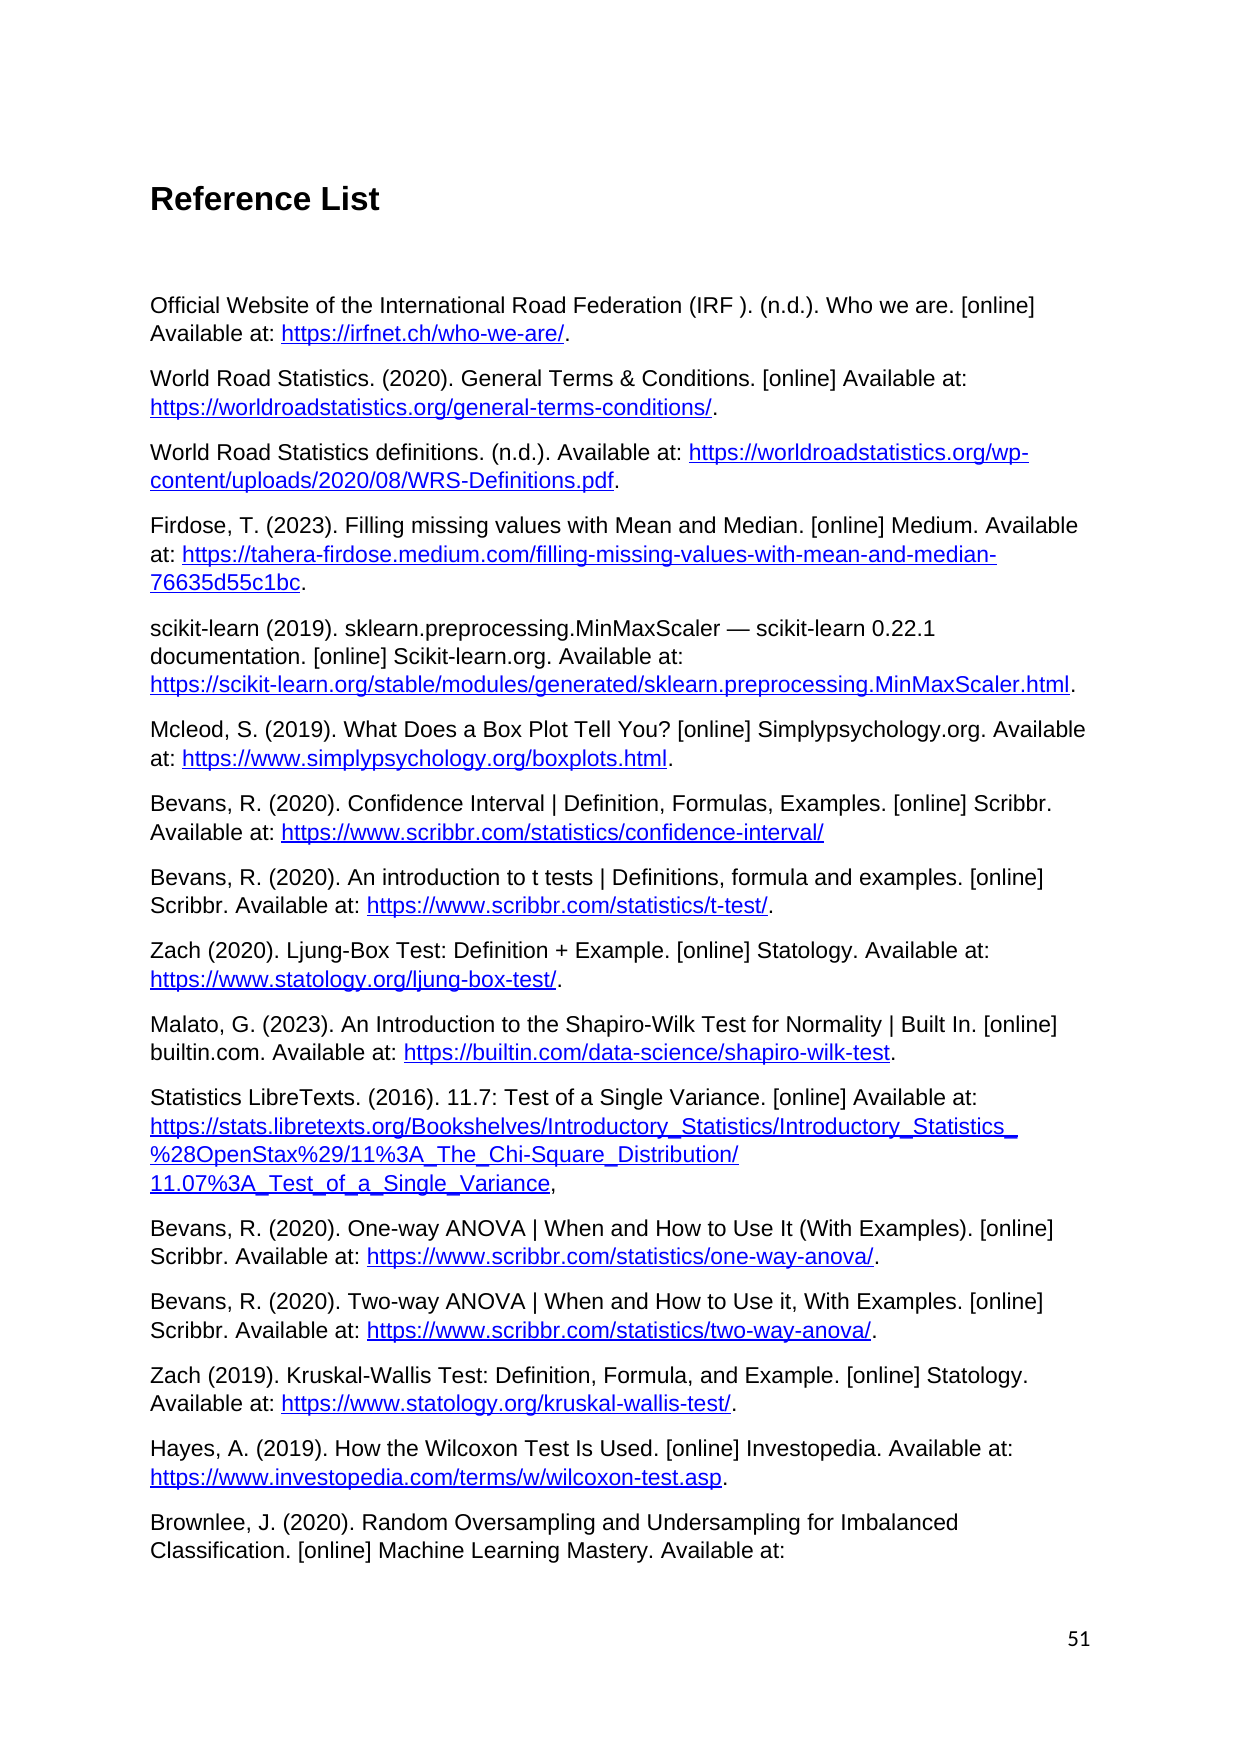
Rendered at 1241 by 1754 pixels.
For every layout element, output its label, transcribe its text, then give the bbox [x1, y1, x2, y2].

subtitle Reference List [150, 179, 1090, 218]
text Zach (2020). Ljung-Box Test: Definition + Example. [online] Statology. Available at: https://www.statology.org/ljung-box-test/. [150, 937, 1090, 992]
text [150, 1509, 1090, 1563]
text Bevans, R. (2020). One-way ANOVA | When and How to Use It (With Examples). [online] Scribbr. Available at: https://www.scribbr.com/statistics/one-way-anova/. [150, 1214, 1090, 1269]
text Bevans, R. (2020). Two-way ANOVA | When and How to Use it, With Examples. [online] Scribbr. Available at: https://www.scribbr.com/statistics/two-way-anova/. [150, 1288, 1090, 1343]
text Bevans, R. (2020). An introduction to t tests | Definitions, formula and examples. [online] Scribbr. Available at: https://www.scribbr.com/statistics/t-test/. [150, 863, 1090, 918]
text scikit-learn (2019). sklearn.preprocessing.MinMaxScaler — scikit-learn 0.22.1 documentation. [online] Scikit-learn.org. Available at: https://scikit-learn.org/stable/modules/generated/sklearn.preprocessing.MinMaxScaler.html. [150, 614, 1090, 698]
text Mcleod, S. (2019). What Does a Box Plot Tell You? [online] Simplypsychology.org. Available at: https://www.simplypsychology.org/boxplots.html. [150, 716, 1090, 771]
text Bevans, R. (2020). Confidence Interval | Definition, Formulas, Examples. [online] Scribbr. Available at: https://www.scribbr.com/statistics/confidence-interval/ [150, 790, 1090, 845]
text Zach (2019). Kruskal-Wallis Test: Definition, Formula, and Example. [online] Statology. Available at: https://www.statology.org/kruskal-wallis-test/. [150, 1362, 1090, 1416]
text World Road Statistics definitions. (n.d.). Available at: https://worldroadstatistics.org/wp-content/uploads/2020/08/WRS-Definitions.pdf. [150, 439, 1090, 494]
text Statistics LibreTexts. (2016). 11.7: Test of a Single Variance. [online] Available at: https://stats.libretexts.org/Bookshelves/Introductory_Statistics/Introductory_Statistics_%28OpenStax%29/11%3A_The_Chi-Square_Distribution/11.07%3A_Test_of_a_Single_Variance, [150, 1084, 1090, 1196]
text ‌Malato, G. (2023). An Introduction to the Shapiro-Wilk Test for Normality | Built In. [online] builtin.com. Available at: https://builtin.com/data-science/shapiro-wilk-test. [150, 1011, 1090, 1065]
text ‌Hayes, A. (2019). How the Wilcoxon Test Is Used. [online] Investopedia. Available at: https://www.investopedia.com/terms/w/wilcoxon-test.asp. [150, 1435, 1090, 1490]
text Firdose, T. (2023). Filling missing values with Mean and Median. [online] Medium. Available at: https://tahera-firdose.medium.com/filling-missing-values-with-mean-and-median-76635d55c1bc. [150, 512, 1090, 596]
text World Road Statistics. (2020). General Terms & Conditions. [online] Available at: https://worldroadstatistics.org/general-terms-conditions/. [150, 365, 1090, 420]
text Official Website of the International Road Federation (IRF ). (n.d.). Who we are. [online] Available at: https://irfnet.ch/who-we-are/. [150, 292, 1090, 347]
